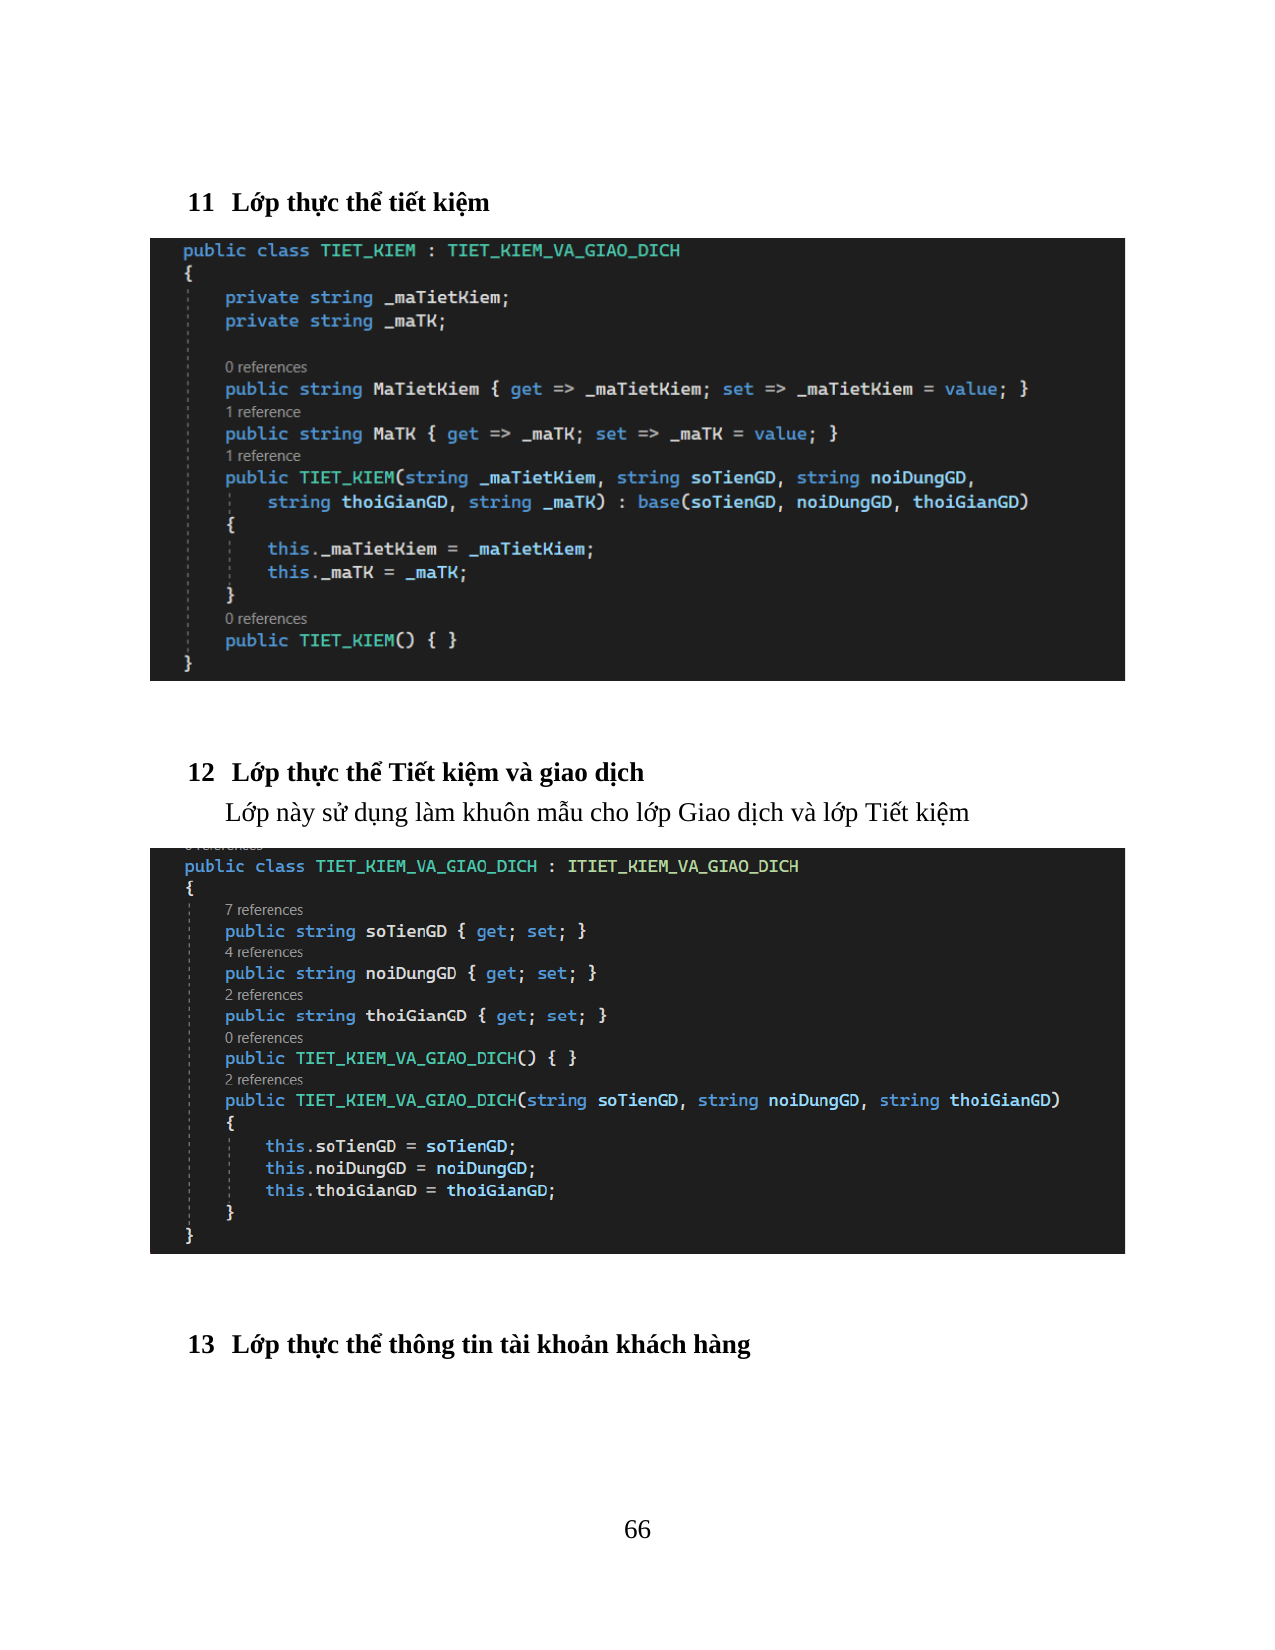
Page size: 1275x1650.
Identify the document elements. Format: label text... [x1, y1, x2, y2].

list Lớp này sử dụng làm khuôn mẫu cho lớp Giao dịch và lớp Tiết kiệm [225, 796, 1125, 827]
list Lớp thực thể Tiết kiệm và giao dịch [187, 756, 1125, 787]
list Lớp thực thể tiết kiệm [187, 186, 1125, 217]
list Lớp thực thể thông tin tài khoản khách hàng [187, 1328, 1125, 1359]
picture [150, 238, 1125, 681]
picture [150, 848, 1125, 1254]
